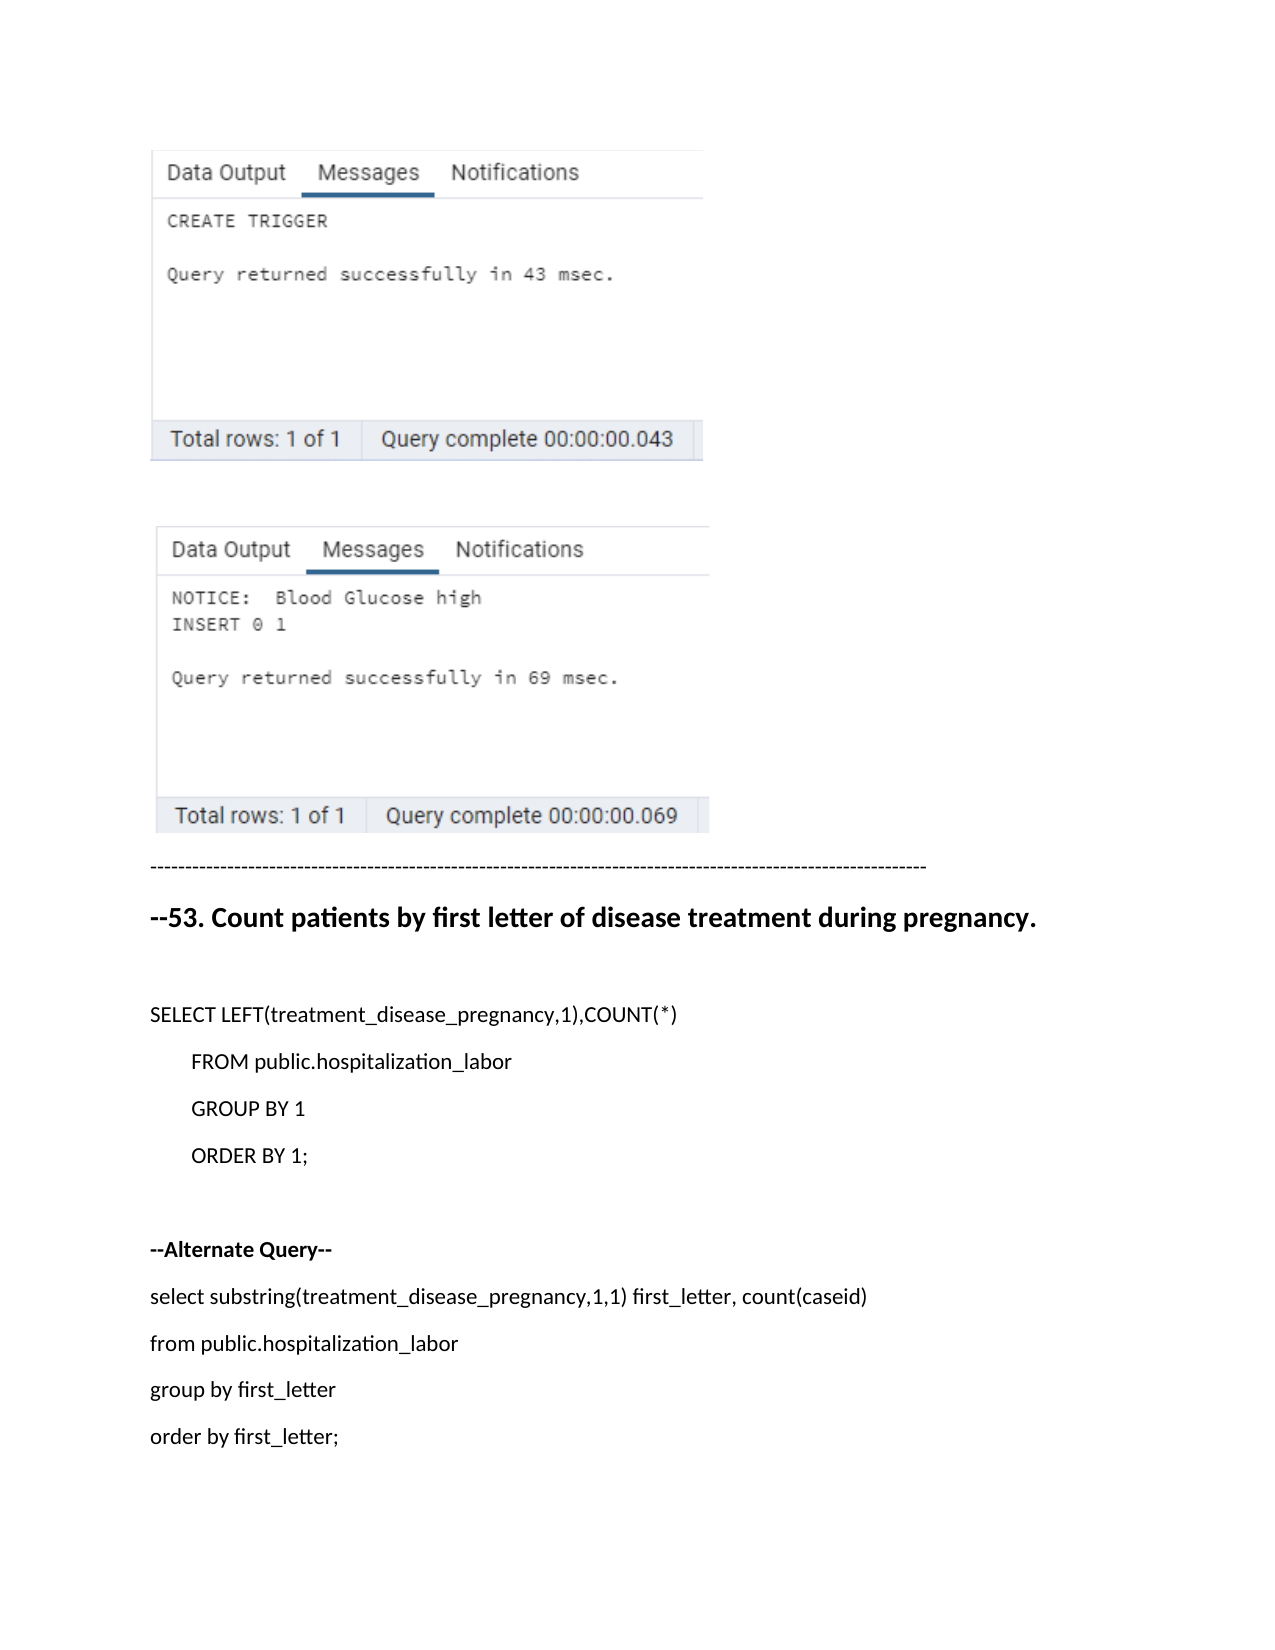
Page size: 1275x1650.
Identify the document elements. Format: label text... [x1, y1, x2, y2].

text order by first_letter; [150, 1422, 1125, 1451]
text GROUP BY 1 [150, 1094, 1125, 1122]
text group by first_letter [150, 1376, 1125, 1404]
text --Alternate Query-- [150, 1235, 1125, 1263]
text from public.hospitalization_labor [150, 1329, 1125, 1357]
picture [150, 526, 710, 833]
picture [150, 150, 704, 461]
text --------------------------------------------------------------------------------------------------------------- [150, 852, 1125, 880]
text SELECT LEFT(treatment_disease_pregnancy,1),COUNT(*) [150, 1001, 1125, 1029]
text select substring(treatment_disease_pregnancy,1,1) first_letter, count(caseid) [150, 1282, 1125, 1310]
text FROM public.hospitalization_labor [150, 1047, 1125, 1076]
text ORDER BY 1; [150, 1141, 1125, 1169]
text --53. Count patients by first letter of disease treatment during pregnancy. [150, 899, 1125, 934]
